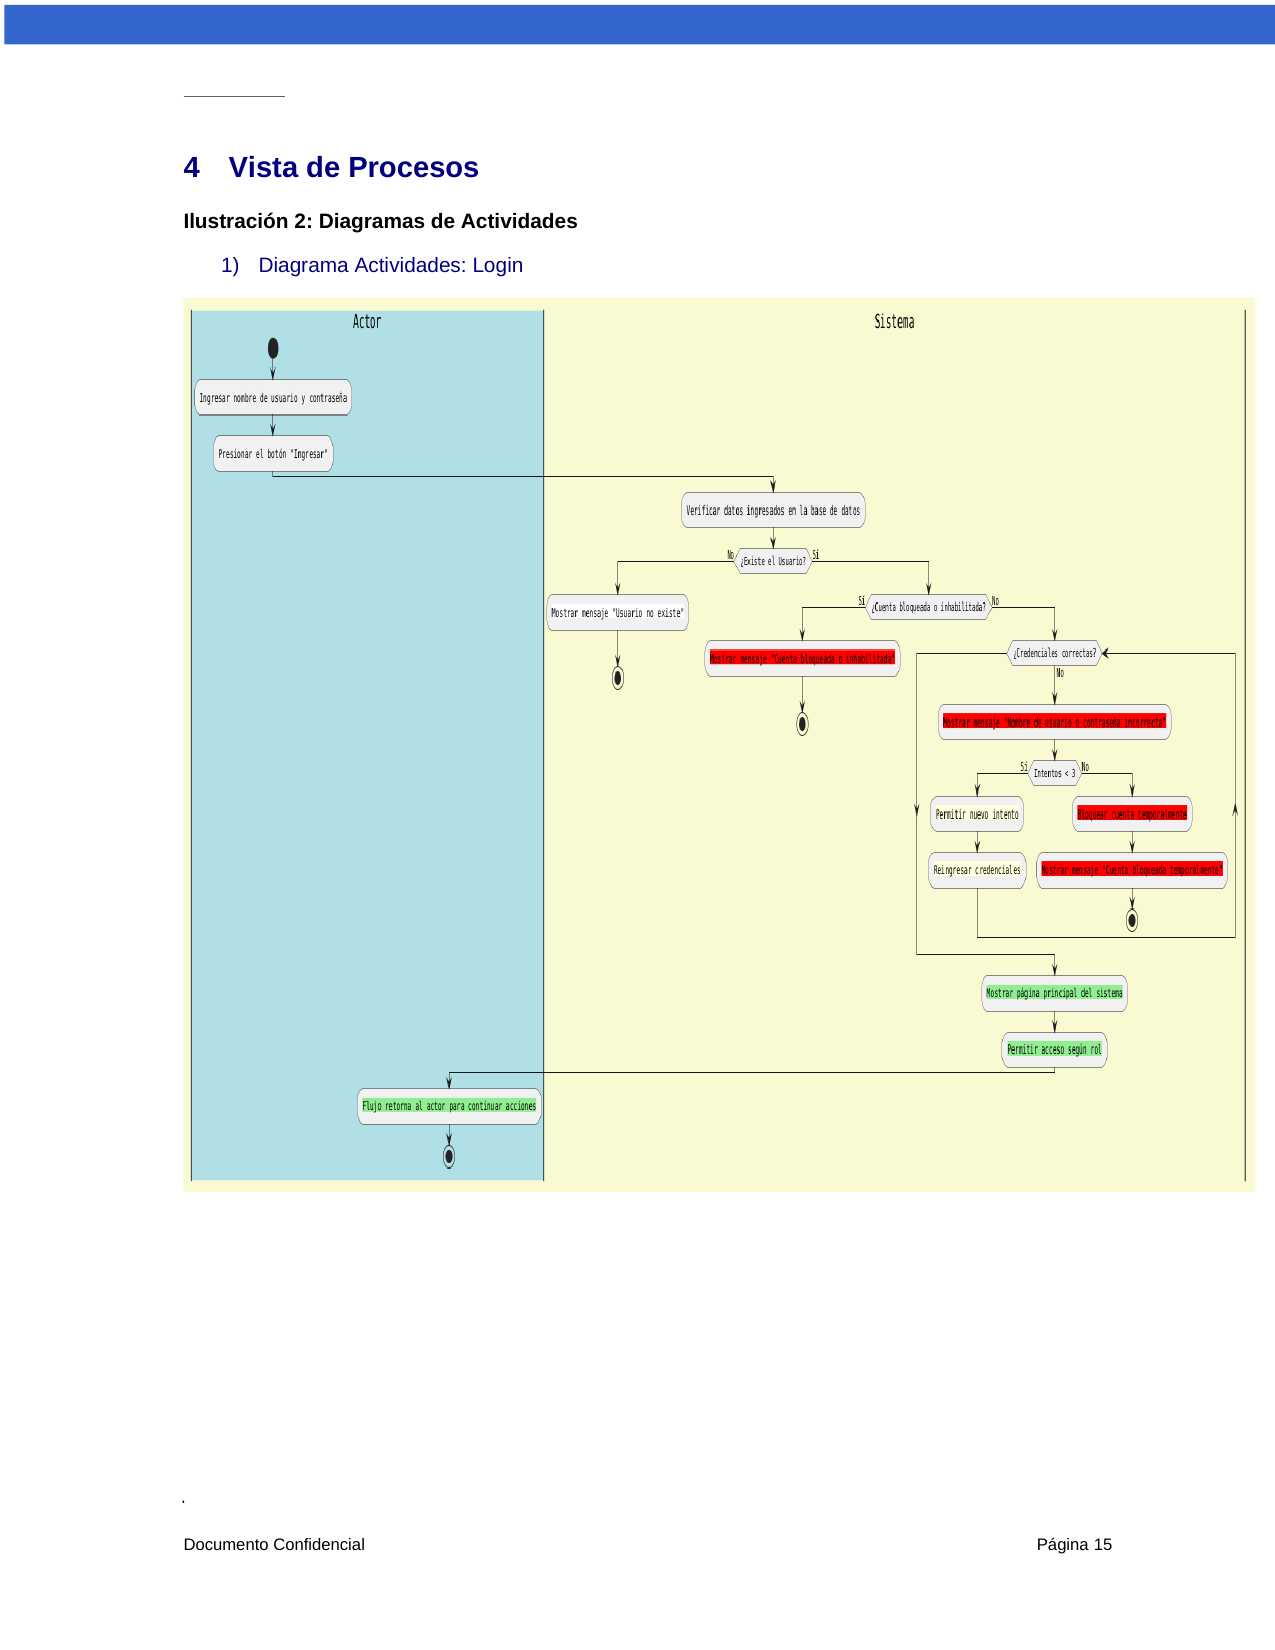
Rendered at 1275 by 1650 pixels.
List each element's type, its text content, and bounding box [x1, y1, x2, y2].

list Vista de Procesos [183, 150, 1125, 183]
list Diagrama Actividades: Login [221, 253, 1125, 277]
text Ilustración 2: Diagramas de Actividades [183, 208, 1125, 232]
picture [183, 298, 1256, 1192]
